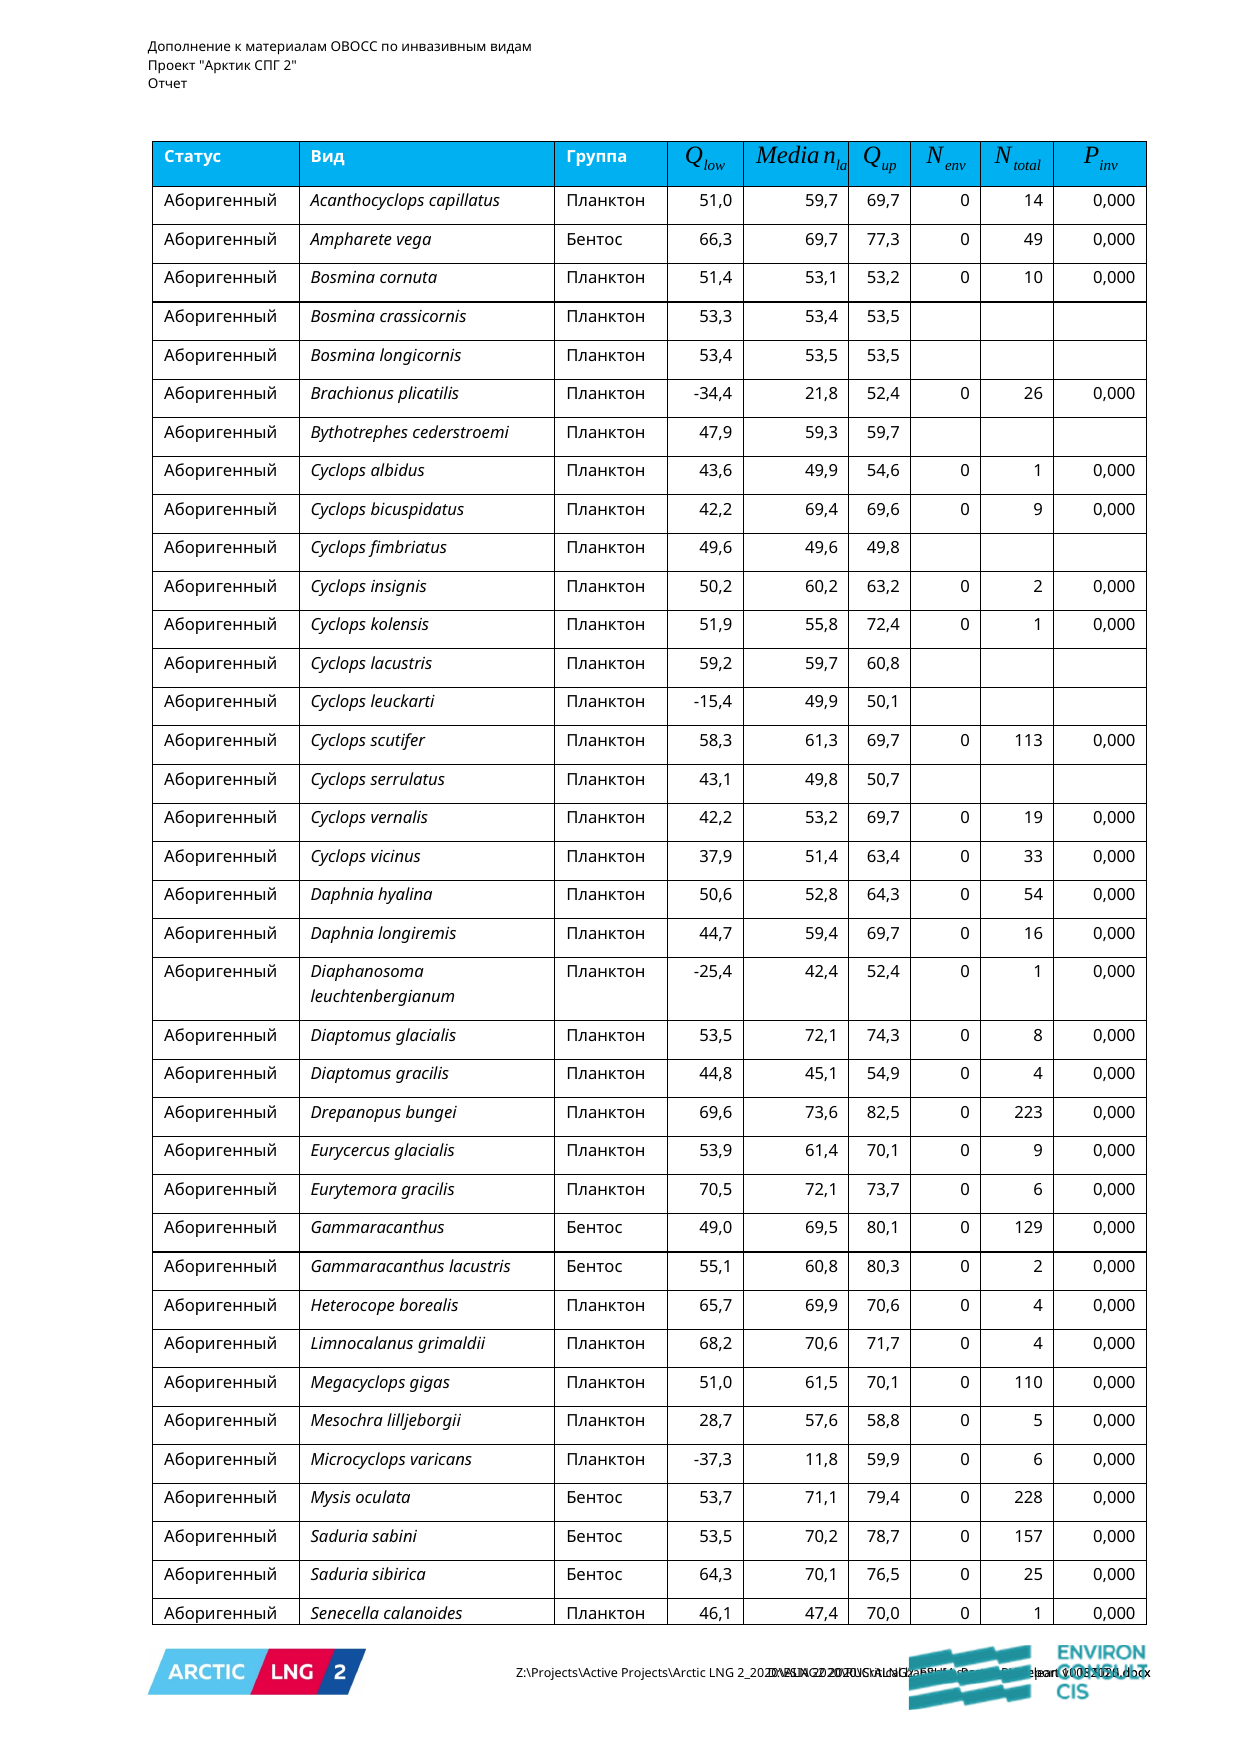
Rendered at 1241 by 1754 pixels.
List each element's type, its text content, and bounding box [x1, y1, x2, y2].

table_cell Планктон [555, 919, 667, 957]
table_cell 4 [981, 1291, 1053, 1328]
table_cell 0 [911, 1522, 980, 1560]
table_cell 72,4 [849, 611, 910, 648]
table_cell 0 [911, 611, 980, 648]
table_cell 49,8 [744, 765, 848, 802]
table_cell 1 [981, 958, 1053, 1020]
table_cell 1 [981, 457, 1053, 494]
table_cell 223 [981, 1098, 1053, 1136]
table_cell Аборигенный [153, 303, 299, 340]
table_cell [911, 765, 980, 802]
table_cell Планктон [555, 264, 667, 301]
table_cell 0 [911, 187, 980, 224]
table_cell Бентос [555, 1214, 667, 1251]
table_cell 57,6 [744, 1407, 848, 1444]
table_cell 53,9 [668, 1137, 743, 1174]
table_cell 47,9 [668, 418, 743, 456]
table_cell 58,3 [668, 726, 743, 764]
table_cell 0 [911, 572, 980, 610]
table_cell 69,6 [668, 1098, 743, 1136]
table_cell 113 [981, 726, 1053, 764]
table_cell Аборигенный [153, 225, 299, 263]
table_cell 52,4 [849, 958, 910, 1020]
table_cell 66,3 [668, 225, 743, 263]
table_cell Аборигенный [153, 341, 299, 378]
table_cell 61,3 [744, 726, 848, 764]
table_cell Cyclops bicuspidatus [300, 495, 554, 533]
picture [147, 1648, 366, 1695]
table_cell 69,7 [849, 804, 910, 841]
table_cell 37,9 [668, 842, 743, 879]
table_cell 50,2 [668, 572, 743, 610]
table_cell Bosmina crassicornis [300, 303, 554, 340]
table_cell [911, 688, 980, 725]
table_cell Планктон [555, 341, 667, 378]
table_cell Cyclops leuckarti [300, 688, 554, 725]
table_cell Аборигенный [153, 1253, 299, 1290]
table_cell 70,1 [849, 1137, 910, 1174]
table_cell Gammaracanthus lacustris [300, 1253, 554, 1290]
table_cell Аборигенный [153, 649, 299, 687]
table_cell Аборигенный [153, 726, 299, 764]
table_cell 0 [911, 726, 980, 764]
table_cell [981, 534, 1053, 571]
table_cell 0,000 [1054, 1253, 1146, 1290]
table_cell 72,1 [744, 1021, 848, 1059]
table_cell Планктон [555, 804, 667, 841]
table_cell Аборигенный [153, 1599, 299, 1624]
table_cell 77,3 [849, 225, 910, 263]
table_cell [1054, 765, 1146, 802]
table_cell 0 [911, 225, 980, 263]
table_cell 0 [911, 264, 980, 301]
table_cell Аборигенный [153, 495, 299, 533]
table_cell Eurycercus glacialis [300, 1137, 554, 1174]
table_cell Планктон [555, 303, 667, 340]
table_cell [981, 303, 1053, 340]
table_cell 70,5 [668, 1175, 743, 1213]
table_cell 59,2 [668, 649, 743, 687]
table_cell 46,1 [668, 1599, 743, 1624]
table_cell 45,1 [744, 1060, 848, 1097]
table_cell Eurytemora gracilis [300, 1175, 554, 1213]
table_cell 0,000 [1054, 611, 1146, 648]
table_cell 10 [981, 264, 1053, 301]
table_cell 51,0 [668, 187, 743, 224]
table_cell 0,000 [1054, 1330, 1146, 1367]
table_cell 28,7 [668, 1407, 743, 1444]
table_cell Аборигенный [153, 534, 299, 571]
table_cell Cyclops albidus [300, 457, 554, 494]
table_cell 53,5 [849, 303, 910, 340]
table_cell 61,5 [744, 1368, 848, 1406]
table_cell Ampharete vega [300, 225, 554, 263]
table_cell [911, 534, 980, 571]
table_cell Планктон [555, 380, 667, 417]
table_cell Аборигенный [153, 881, 299, 918]
table_cell 74,3 [849, 1021, 910, 1059]
table_cell 44,7 [668, 919, 743, 957]
table_cell 51,0 [668, 1368, 743, 1406]
table_cell 76,5 [849, 1561, 910, 1598]
table_cell [981, 765, 1053, 802]
table_cell Cyclops scutifer [300, 726, 554, 764]
table_cell Аборигенный [153, 919, 299, 957]
table_cell 63,4 [849, 842, 910, 879]
table_cell Cyclops vicinus [300, 842, 554, 879]
table_cell 9 [981, 495, 1053, 533]
table_cell 16 [981, 919, 1053, 957]
table_cell [911, 649, 980, 687]
table_cell Планктон [555, 418, 667, 456]
table_cell 0 [911, 1060, 980, 1097]
table_cell 0 [911, 1175, 980, 1213]
table_cell Cyclops serrulatus [300, 765, 554, 802]
table_cell 6 [981, 1175, 1053, 1213]
table_cell 80,3 [849, 1253, 910, 1290]
table_cell 42,2 [668, 495, 743, 533]
table_cell 52,8 [744, 881, 848, 918]
table_cell 49 [981, 225, 1053, 263]
table_cell Планктон [555, 1021, 667, 1059]
table_cell 157 [981, 1522, 1053, 1560]
table_cell 70,6 [849, 1291, 910, 1328]
table_cell 53,7 [668, 1484, 743, 1521]
table_cell 60,2 [744, 572, 848, 610]
table_cell 49,8 [849, 534, 910, 571]
table_cell 43,1 [668, 765, 743, 802]
table_cell 1 [981, 1599, 1053, 1624]
table_cell 69,4 [744, 495, 848, 533]
table_cell 0,000 [1054, 1368, 1146, 1406]
table_cell 58,8 [849, 1407, 910, 1444]
table_cell Аборигенный [153, 1407, 299, 1444]
table_cell 0 [911, 1599, 980, 1624]
table_cell 50,6 [668, 881, 743, 918]
table_cell Bythotrephes cederstroemi [300, 418, 554, 456]
table_cell 0,000 [1054, 572, 1146, 610]
table_cell 47,4 [744, 1599, 848, 1624]
table_header [744, 142, 848, 186]
table_cell 6 [981, 1445, 1053, 1483]
table_cell Аборигенный [153, 380, 299, 417]
table_cell 0 [911, 1253, 980, 1290]
table_cell Brachionus plicatilis [300, 380, 554, 417]
table_cell 0,000 [1054, 1021, 1146, 1059]
table_cell Mesochra lilljeborgii [300, 1407, 554, 1444]
table_cell 0,000 [1054, 1175, 1146, 1213]
table_cell 53,3 [668, 303, 743, 340]
table_cell [1054, 341, 1146, 378]
table_cell [1054, 303, 1146, 340]
table_cell 0,000 [1054, 1445, 1146, 1483]
table_header [911, 142, 980, 186]
table_cell Бентос [555, 1484, 667, 1521]
table_cell 59,4 [744, 919, 848, 957]
table_cell 69,7 [744, 225, 848, 263]
table_cell 4 [981, 1330, 1053, 1367]
table_cell 49,6 [668, 534, 743, 571]
table_cell Бентос [555, 1253, 667, 1290]
table_cell Diaphanosoma leuchtenbergianum [300, 958, 554, 1020]
table_cell 60,8 [849, 649, 910, 687]
table_cell 0,000 [1054, 804, 1146, 841]
table_cell 69,7 [849, 726, 910, 764]
picture [908, 1645, 1148, 1710]
table_cell Megacyclops gigas [300, 1368, 554, 1406]
table_cell Планктон [555, 958, 667, 1020]
table_header [849, 142, 910, 186]
table_cell Gammaracanthus [300, 1214, 554, 1251]
table_cell 59,9 [849, 1445, 910, 1483]
table_cell Планктон [555, 572, 667, 610]
table_cell 5 [981, 1407, 1053, 1444]
table_cell Планктон [555, 1407, 667, 1444]
table_cell 55,1 [668, 1253, 743, 1290]
table_cell 69,5 [744, 1214, 848, 1251]
table_cell Bosmina cornuta [300, 264, 554, 301]
table_cell 79,4 [849, 1484, 910, 1521]
table_cell 59,7 [744, 649, 848, 687]
table_cell 53,4 [668, 341, 743, 378]
table_cell 0 [911, 1137, 980, 1174]
table_cell 59,7 [849, 418, 910, 456]
table_cell Бентос [555, 1561, 667, 1598]
table_header [981, 142, 1053, 186]
table_cell 49,6 [744, 534, 848, 571]
table_cell Limnocalanus grimaldii [300, 1330, 554, 1367]
table_cell 53,4 [744, 303, 848, 340]
table_cell Аборигенный [153, 1522, 299, 1560]
table_cell Mysis oculata [300, 1484, 554, 1521]
table_cell Аборигенный [153, 1561, 299, 1598]
table_cell 53,2 [849, 264, 910, 301]
table_cell Планктон [555, 765, 667, 802]
table_cell Аборигенный [153, 418, 299, 456]
table_cell Daphnia hyalina [300, 881, 554, 918]
table_cell 0 [911, 1291, 980, 1328]
table_cell Аборигенный [153, 842, 299, 879]
table_cell Планктон [555, 1060, 667, 1097]
table_cell Bosmina longicornis [300, 341, 554, 378]
table_cell 11,8 [744, 1445, 848, 1483]
table_cell 63,2 [849, 572, 910, 610]
table_cell 0 [911, 495, 980, 533]
table_cell Планктон [555, 495, 667, 533]
table_cell Бентос [555, 1522, 667, 1560]
table_cell 0,000 [1054, 1522, 1146, 1560]
table_cell 49,9 [744, 457, 848, 494]
table_cell 71,7 [849, 1330, 910, 1367]
table_cell 64,3 [849, 881, 910, 918]
table_cell 80,1 [849, 1214, 910, 1251]
table_cell Планктон [555, 1368, 667, 1406]
table_cell 70,1 [744, 1561, 848, 1598]
table_cell 0,000 [1054, 187, 1146, 224]
table_cell Cyclops lacustris [300, 649, 554, 687]
table_cell 1 [981, 611, 1053, 648]
table_cell 50,7 [849, 765, 910, 802]
table_cell Аборигенный [153, 1445, 299, 1483]
table_cell Аборигенный [153, 1484, 299, 1521]
table_cell 0,000 [1054, 1407, 1146, 1444]
table_cell Планктон [555, 1445, 667, 1483]
table_cell 50,1 [849, 688, 910, 725]
table_cell 19 [981, 804, 1053, 841]
table_cell [1054, 649, 1146, 687]
table_cell Cyclops kolensis [300, 611, 554, 648]
table_cell 55,8 [744, 611, 848, 648]
table_cell 0,000 [1054, 726, 1146, 764]
table_cell 51,9 [668, 611, 743, 648]
table_cell 53,5 [668, 1021, 743, 1059]
table_cell 82,5 [849, 1098, 910, 1136]
table_cell 53,5 [744, 341, 848, 378]
table_header Группа [555, 142, 667, 186]
table_cell Аборигенный [153, 1021, 299, 1059]
table_cell 78,7 [849, 1522, 910, 1560]
table_cell 52,4 [849, 380, 910, 417]
table_cell 0,000 [1054, 1137, 1146, 1174]
table_cell Планктон [555, 726, 667, 764]
table_cell 0,000 [1054, 457, 1146, 494]
table_cell 0 [911, 804, 980, 841]
table_cell Cyclops vernalis [300, 804, 554, 841]
table_cell Планктон [555, 187, 667, 224]
table_cell Планктон [555, 1137, 667, 1174]
table_cell Cyclops insignis [300, 572, 554, 610]
table_cell Аборигенный [153, 1175, 299, 1213]
table_cell 2 [981, 572, 1053, 610]
table_cell 0,000 [1054, 1291, 1146, 1328]
table_cell 53,5 [849, 341, 910, 378]
table_cell Планктон [555, 534, 667, 571]
table_cell 0,000 [1054, 380, 1146, 417]
table_cell 54,6 [849, 457, 910, 494]
table_cell Acanthocyclops capillatus [300, 187, 554, 224]
table_cell Аборигенный [153, 1098, 299, 1136]
table_cell 0 [911, 881, 980, 918]
table_cell [911, 418, 980, 456]
table_cell 72,1 [744, 1175, 848, 1213]
table_cell 0 [911, 1484, 980, 1521]
table_cell [981, 418, 1053, 456]
table_cell Аборигенный [153, 457, 299, 494]
table_cell [911, 341, 980, 378]
table_cell 54 [981, 881, 1053, 918]
table_cell 51,4 [744, 842, 848, 879]
table_cell 0 [911, 1407, 980, 1444]
table_cell 69,7 [849, 919, 910, 957]
table_cell Планктон [555, 1330, 667, 1367]
table_cell [1054, 534, 1146, 571]
table_cell 64,3 [668, 1561, 743, 1598]
table_cell 0,000 [1054, 1561, 1146, 1598]
table_cell Планктон [555, 688, 667, 725]
table_cell 0 [911, 1098, 980, 1136]
table_cell 69,6 [849, 495, 910, 533]
table_header Статус [153, 142, 299, 186]
table_cell 0 [911, 1368, 980, 1406]
table_cell [1054, 688, 1146, 725]
table_cell Аборигенный [153, 1214, 299, 1251]
table_cell -37,3 [668, 1445, 743, 1483]
table_cell Аборигенный [153, 187, 299, 224]
table_cell Аборигенный [153, 1368, 299, 1406]
table_cell Аборигенный [153, 804, 299, 841]
table_cell Бентос [555, 225, 667, 263]
table_cell Diaptomus glacialis [300, 1021, 554, 1059]
table_cell Аборигенный [153, 264, 299, 301]
table_cell Планктон [555, 842, 667, 879]
table_cell 26 [981, 380, 1053, 417]
table_cell 53,2 [744, 804, 848, 841]
table_cell 49,0 [668, 1214, 743, 1251]
table_cell 71,1 [744, 1484, 848, 1521]
table_cell 228 [981, 1484, 1053, 1521]
table_cell Аборигенный [153, 611, 299, 648]
table_cell 0,000 [1054, 495, 1146, 533]
table_cell 14 [981, 187, 1053, 224]
table_cell 42,4 [744, 958, 848, 1020]
table_cell 0 [911, 919, 980, 957]
table_cell 0,000 [1054, 1484, 1146, 1521]
table_cell 0 [911, 457, 980, 494]
table_cell Аборигенный [153, 572, 299, 610]
table_cell Microcyclops varicans [300, 1445, 554, 1483]
table_cell 44,8 [668, 1060, 743, 1097]
table_cell 0 [911, 1445, 980, 1483]
table_cell 0,000 [1054, 958, 1146, 1020]
table_cell 9 [981, 1137, 1053, 1174]
table_cell [981, 341, 1053, 378]
table_cell [911, 303, 980, 340]
table_cell Аборигенный [153, 1137, 299, 1174]
table_cell 61,4 [744, 1137, 848, 1174]
table_cell 70,6 [744, 1330, 848, 1367]
table_cell Аборигенный [153, 765, 299, 802]
table_cell Saduria sabini [300, 1522, 554, 1560]
table_cell 129 [981, 1214, 1053, 1251]
table_cell Saduria sibirica [300, 1561, 554, 1598]
table_cell 33 [981, 842, 1053, 879]
table_cell Аборигенный [153, 688, 299, 725]
table_cell 0,000 [1054, 264, 1146, 301]
table_cell 68,2 [668, 1330, 743, 1367]
table_cell 0,000 [1054, 1599, 1146, 1624]
table_header [1054, 142, 1146, 186]
table_cell 73,6 [744, 1098, 848, 1136]
table_cell Аборигенный [153, 958, 299, 1020]
table_cell 70,2 [744, 1522, 848, 1560]
table_cell 43,6 [668, 457, 743, 494]
table_cell 0 [911, 1330, 980, 1367]
table_cell Heterocope borealis [300, 1291, 554, 1328]
table_cell 73,7 [849, 1175, 910, 1213]
table_cell 0,000 [1054, 1098, 1146, 1136]
table_cell 65,7 [668, 1291, 743, 1328]
table_cell [1054, 418, 1146, 456]
table_cell 0 [911, 958, 980, 1020]
table_cell 54,9 [849, 1060, 910, 1097]
table_cell Drepanopus bungei [300, 1098, 554, 1136]
table_cell Планктон [555, 1599, 667, 1624]
table_cell Планктон [555, 649, 667, 687]
table_cell Планктон [555, 1098, 667, 1136]
table_cell Аборигенный [153, 1330, 299, 1367]
table_cell Diaptomus gracilis [300, 1060, 554, 1097]
table_cell 0 [911, 380, 980, 417]
table_cell 51,4 [668, 264, 743, 301]
table_cell 69,7 [849, 187, 910, 224]
table_cell -15,4 [668, 688, 743, 725]
table_cell 69,9 [744, 1291, 848, 1328]
table_cell -34,4 [668, 380, 743, 417]
table_cell 49,9 [744, 688, 848, 725]
table_cell 8 [981, 1021, 1053, 1059]
table_cell Планктон [555, 1175, 667, 1213]
table_cell 0 [911, 1214, 980, 1251]
table_cell 0,000 [1054, 1060, 1146, 1097]
table_cell 4 [981, 1060, 1053, 1097]
table_cell 53,1 [744, 264, 848, 301]
table_cell 0 [911, 1561, 980, 1598]
table_cell [981, 649, 1053, 687]
table_cell 0,000 [1054, 881, 1146, 918]
table_cell 0 [911, 1021, 980, 1059]
table_cell Планктон [555, 611, 667, 648]
table_cell 60,8 [744, 1253, 848, 1290]
table_cell 0,000 [1054, 225, 1146, 263]
table_cell Cyclops fimbriatus [300, 534, 554, 571]
table_cell Планктон [555, 457, 667, 494]
table_cell [981, 688, 1053, 725]
table_cell 59,7 [744, 187, 848, 224]
table_cell Аборигенный [153, 1060, 299, 1097]
table_cell 0,000 [1054, 842, 1146, 879]
table_cell Планктон [555, 881, 667, 918]
table_cell 2 [981, 1253, 1053, 1290]
table_cell Аборигенный [153, 1291, 299, 1328]
table_header Вид [300, 142, 554, 186]
table_cell -25,4 [668, 958, 743, 1020]
table_cell 42,2 [668, 804, 743, 841]
table_cell 21,8 [744, 380, 848, 417]
table_cell 53,5 [668, 1522, 743, 1560]
table_cell 0 [911, 842, 980, 879]
table_cell Планктон [555, 1291, 667, 1328]
table_cell 59,3 [744, 418, 848, 456]
table_cell 0,000 [1054, 1214, 1146, 1251]
table_cell 70,1 [849, 1368, 910, 1406]
table_cell 110 [981, 1368, 1053, 1406]
table_cell 70,0 [849, 1599, 910, 1624]
table_cell 0,000 [1054, 919, 1146, 957]
table_cell 25 [981, 1561, 1053, 1598]
table_cell Daphnia longiremis [300, 919, 554, 957]
table_cell Senecella calanoides [300, 1599, 554, 1624]
table_header [668, 142, 743, 186]
